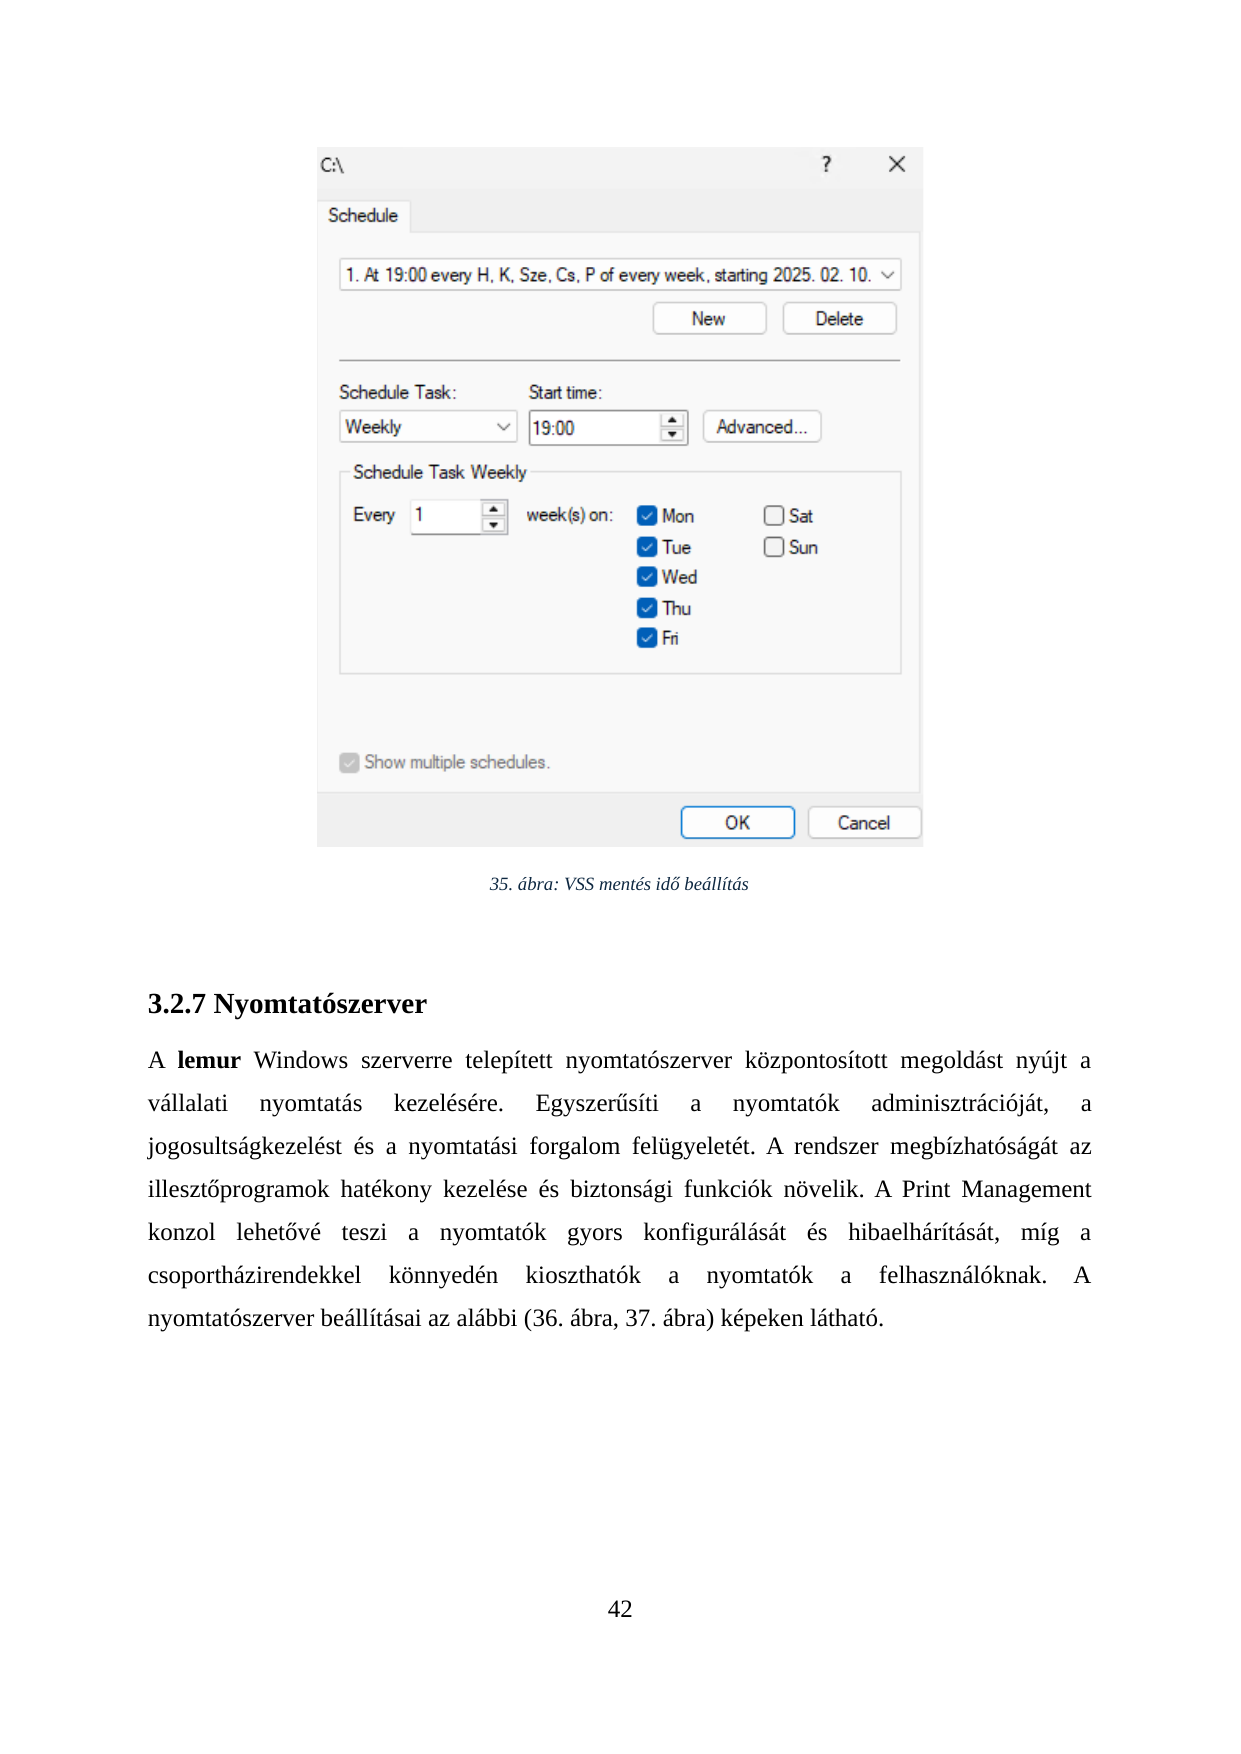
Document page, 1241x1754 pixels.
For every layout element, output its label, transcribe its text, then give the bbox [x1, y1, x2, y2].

text A lemur Windows szerverre telepített nyomtatószerver központosított megoldást nyújt a vállalati nyomtatás kezelésére. Egyszerűsíti a nyomtatók adminisztrációját, a jogosultságkezelést és a nyomtatási forgalom felügyeletét. A rendszer megbízhatóságát az illesztőprogramok hatékony kezelése és biztonsági funkciók növelik. A Print Management konzol lehetővé teszi a nyomtatók gyors konfigurálását és hibaelhárítását, míg a csoportházirendekkel könnyedén kioszthatók a nyomtatók a felhasználóknak. A nyomtatószerver beállításai az alábbi (36. ábra, 37. ábra) képeken látható. [148, 1045, 1092, 1332]
subtitle 3.2.7 Nyomtatószerver [148, 986, 1092, 1019]
text 35. ábra: VSS mentés idő beállítás [148, 873, 1092, 895]
picture [317, 147, 924, 847]
